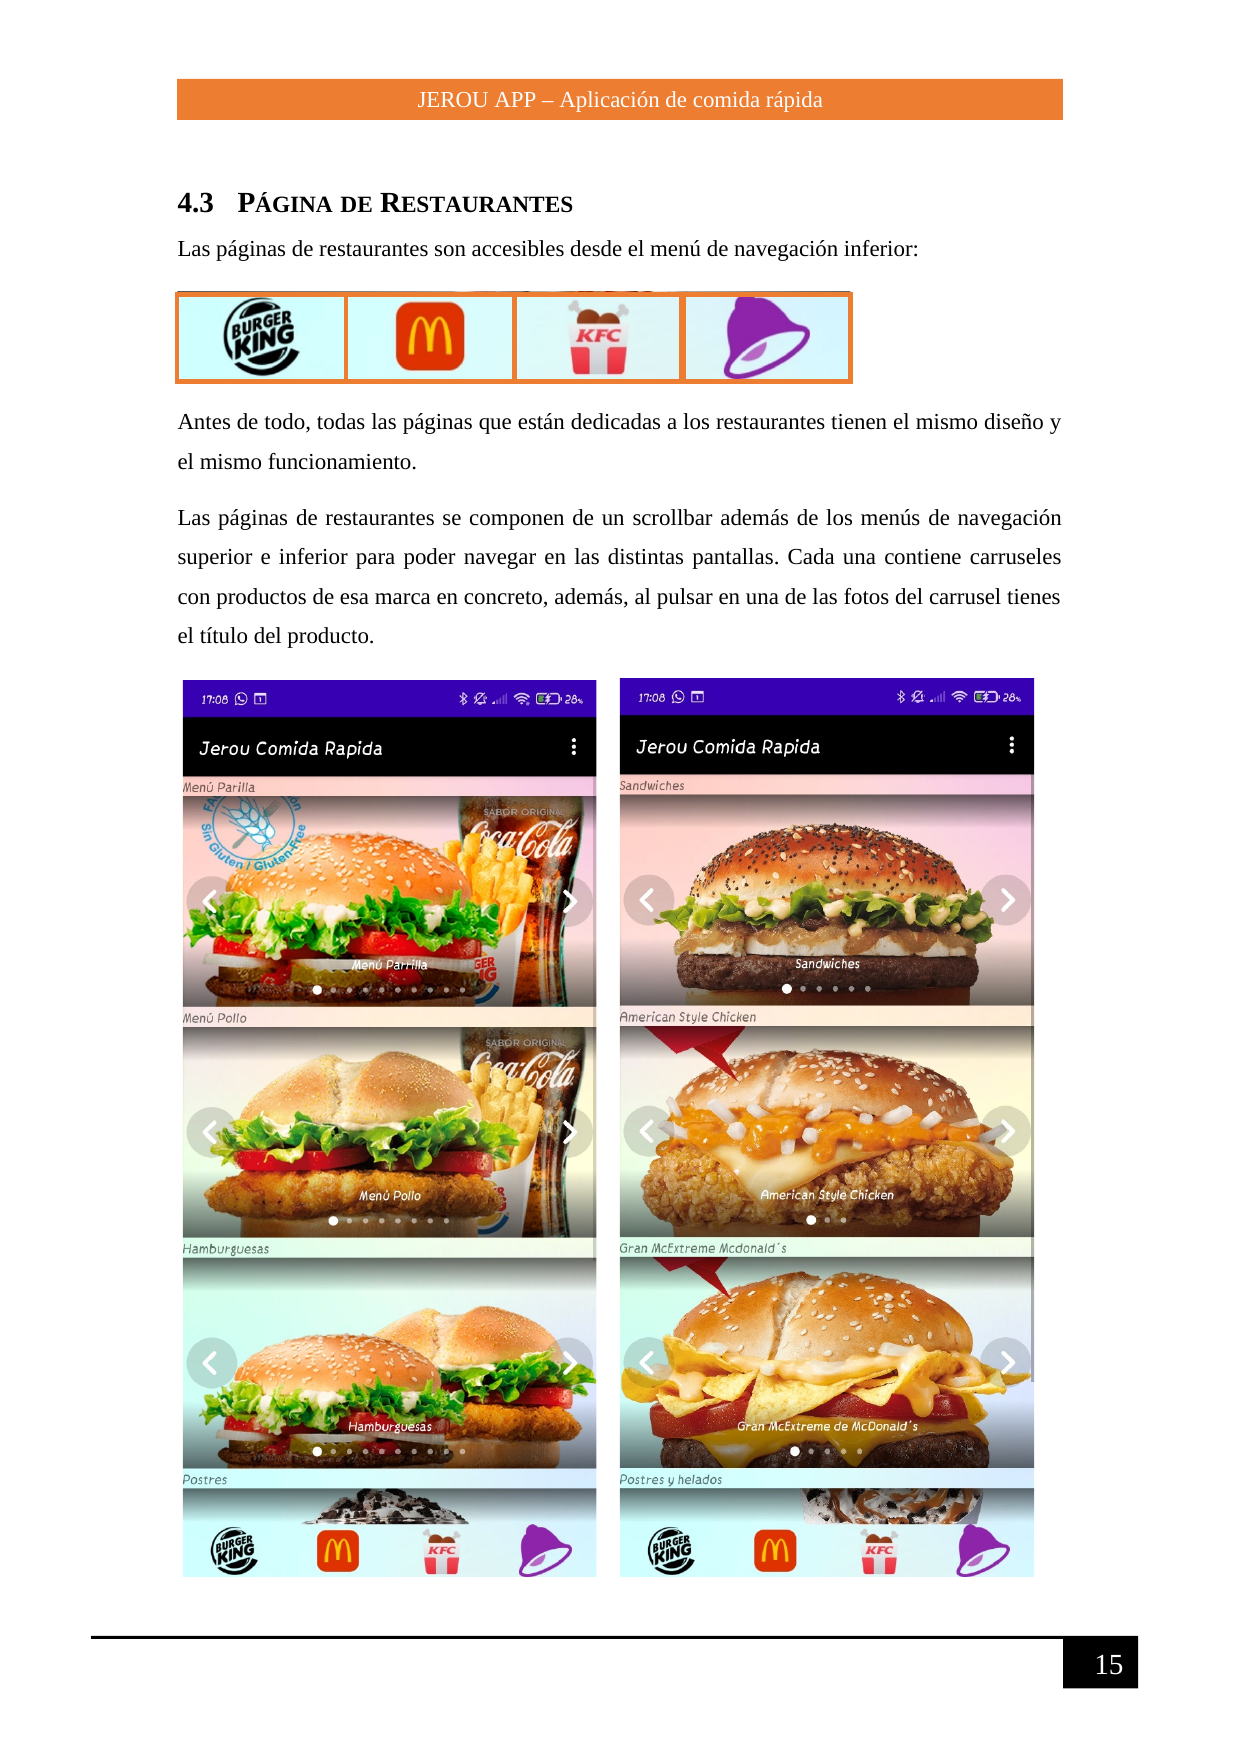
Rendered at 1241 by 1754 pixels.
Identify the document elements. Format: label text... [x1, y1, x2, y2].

picture [517, 297, 679, 379]
picture [619, 678, 1035, 1577]
subtitle Página de Restaurantes [177, 185, 1063, 219]
text Antes de todo, todas las páginas que están dedicadas a los restaurantes tienen el mismo diseño y el mismo funcionamiento. [177, 408, 1063, 474]
text Las páginas de restaurantes son accesibles desde el menú de navegación inferior: [177, 235, 1063, 262]
picture [348, 297, 512, 379]
picture [686, 297, 848, 379]
picture [179, 297, 344, 379]
text Las páginas de restaurantes se componen de un scrollbar además de los menús de navegación superior e inferior para poder navegar en las distintas pantallas. Cada una contiene carruseles con productos de esa marca en concreto, además, al pulsar en una de las fotos del carrusel tienes el título del producto. [177, 504, 1063, 649]
picture [182, 680, 597, 1577]
